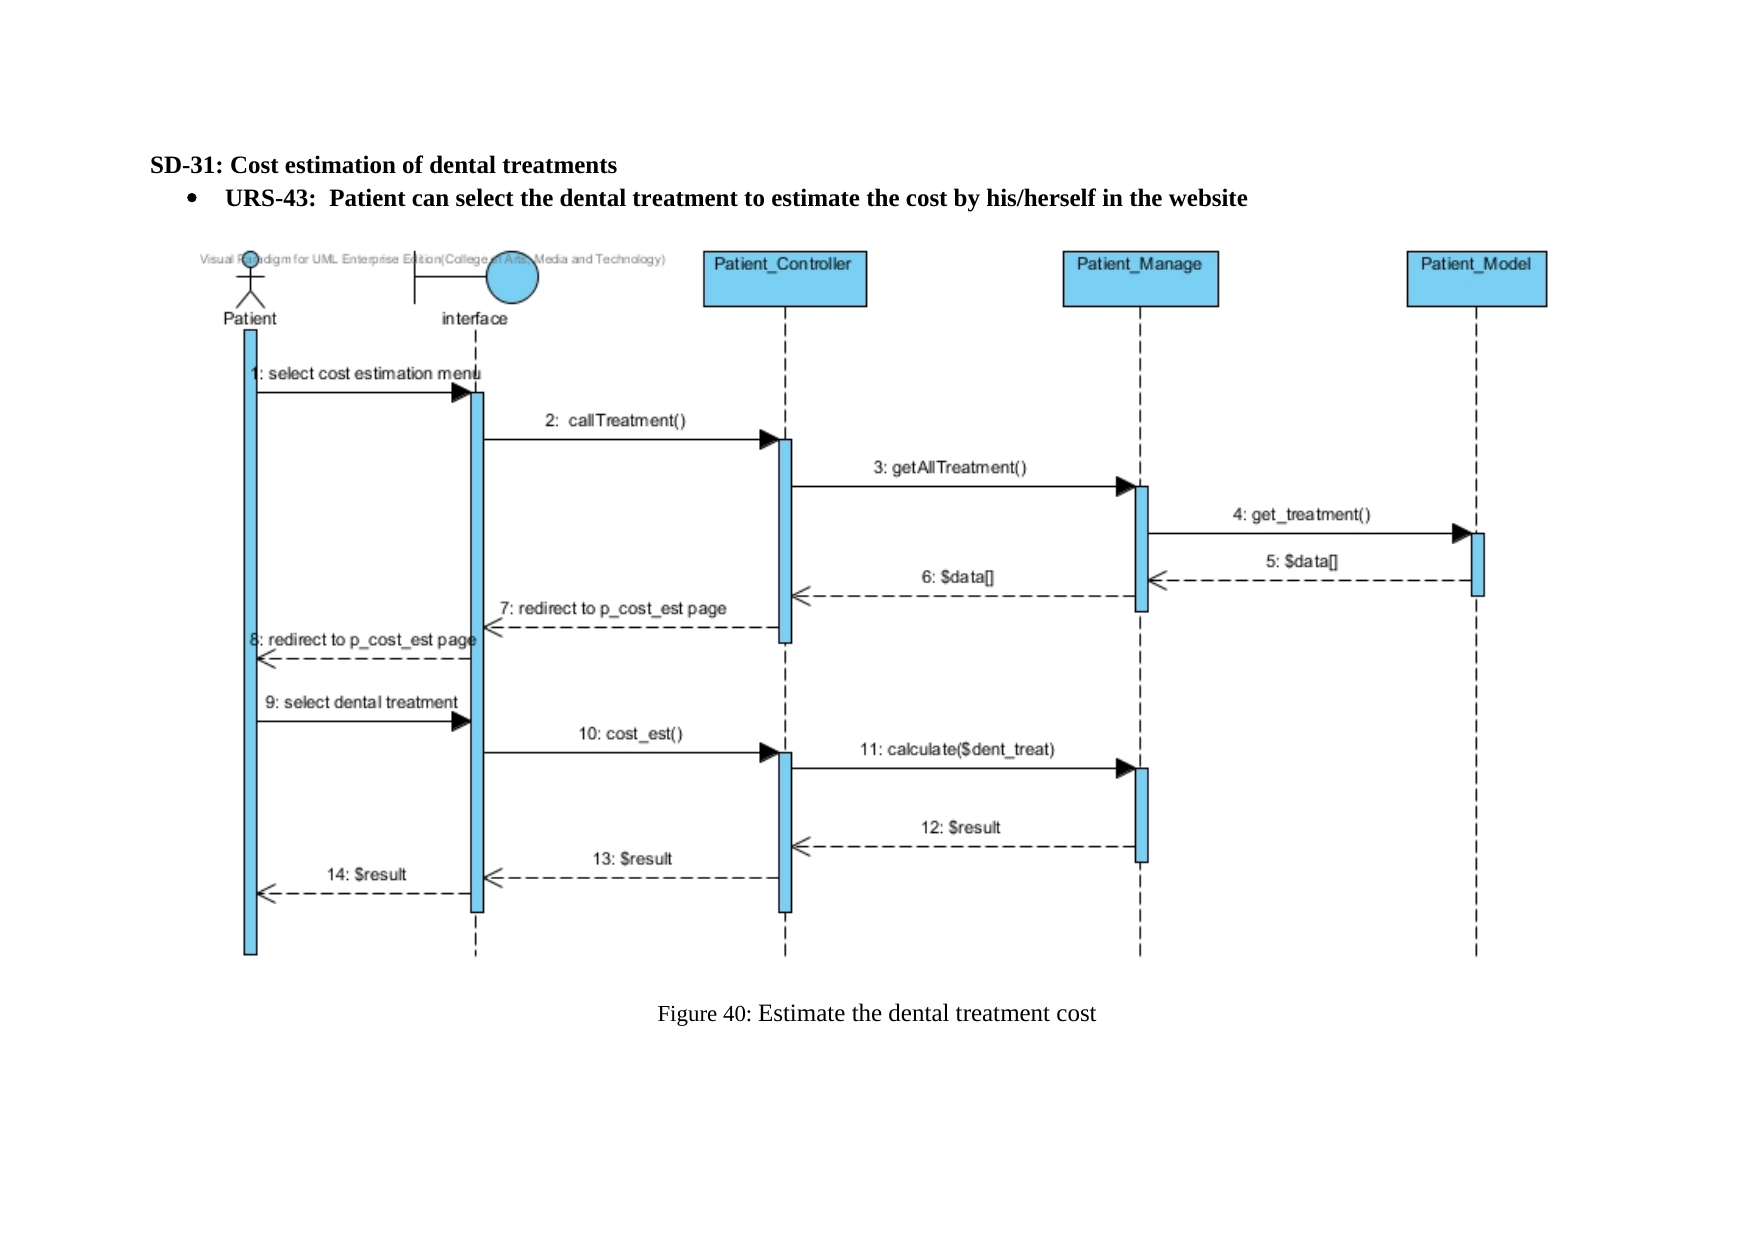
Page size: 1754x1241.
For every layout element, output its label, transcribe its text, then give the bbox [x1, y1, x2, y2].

text Figure 40: Estimate the dental treatment cost [150, 998, 1604, 1027]
picture [200, 249, 1554, 962]
text SD-31: Cost estimation of dental treatments [150, 150, 1604, 179]
list URS-43: Patient can select the dental treatment to estimate the cost by his/herself in the website [187, 183, 1604, 212]
